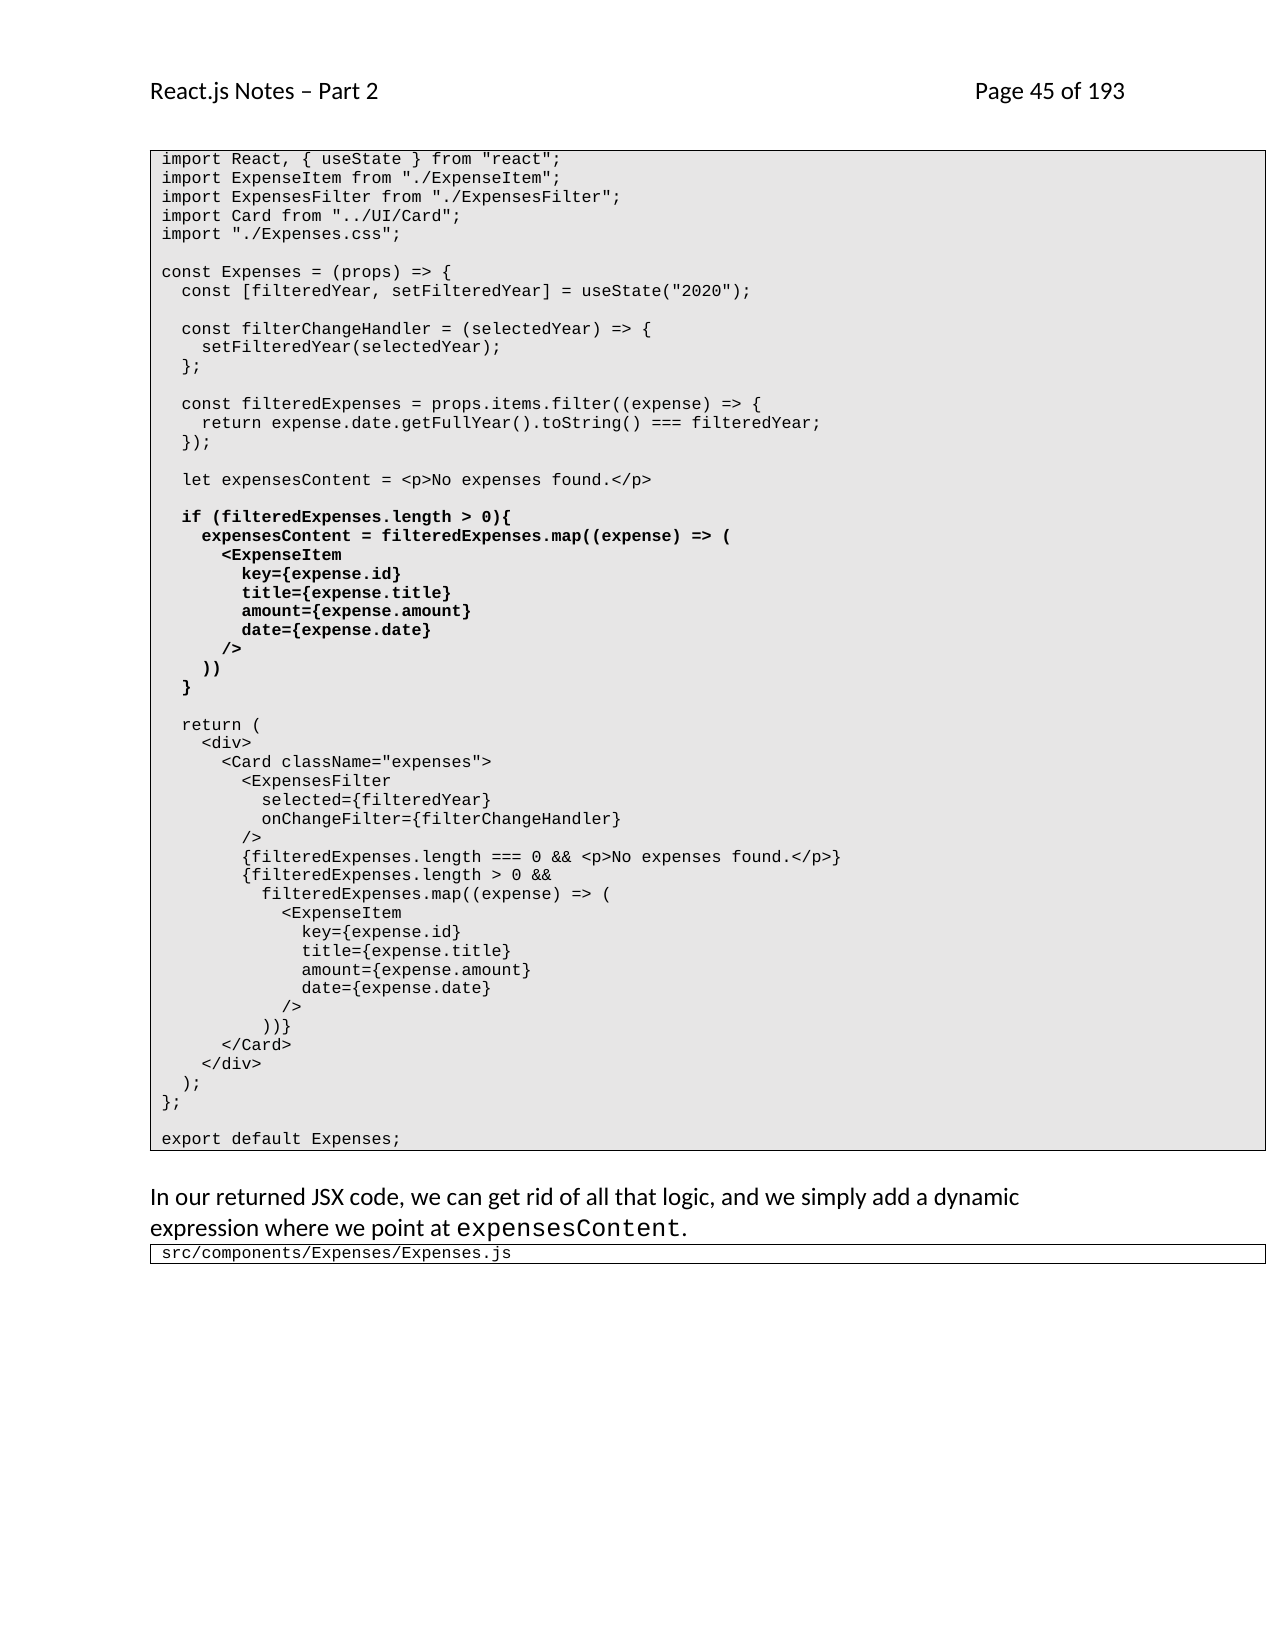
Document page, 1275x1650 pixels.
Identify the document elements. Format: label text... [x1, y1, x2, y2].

text In our returned JSX code, we can get rid of all that logic, and we simply add a dynamic expression where we point at expensesContent. [150, 1181, 1125, 1244]
table_cell import React, { useState } from "react"; import ExpenseItem from "./ExpenseItem"; import ExpensesFilter from "./ExpensesFilter"; import Card from "../UI/Card"; import "./Expenses.css"; const Expenses = (props) => { const [filteredYear, setFilteredYear] = useState("2020"); const filterChangeHandler = (selectedYear) => { setFilteredYear(selectedYear); }; const filteredExpenses = props.items.filter((expense) => { return expense.date.getFullYear().toString() === filteredYear; }); let expensesContent = <p>No expenses found.</p> if (filteredExpenses.length > 0){ expensesContent = filteredExpenses.map((expense) => ( <ExpenseItem key={expense.id} title={expense.title} amount={expense.amount} date={expense.date} /> )) } return ( <div> <Card className="expenses"> <ExpensesFilter selected={filteredYear} onChangeFilter={filterChangeHandler} /> {filteredExpenses.length === 0 && <p>No expenses found.</p>} {filteredExpenses.length > 0 && filteredExpenses.map((expense) => ( <ExpenseItem key={expense.id} title={expense.title} amount={expense.amount} date={expense.date} /> ))} </Card> </div> ); }; export default Expenses; [151, 151, 1265, 1150]
table_header src/components/Expenses/Expenses.js [151, 1245, 1265, 1263]
